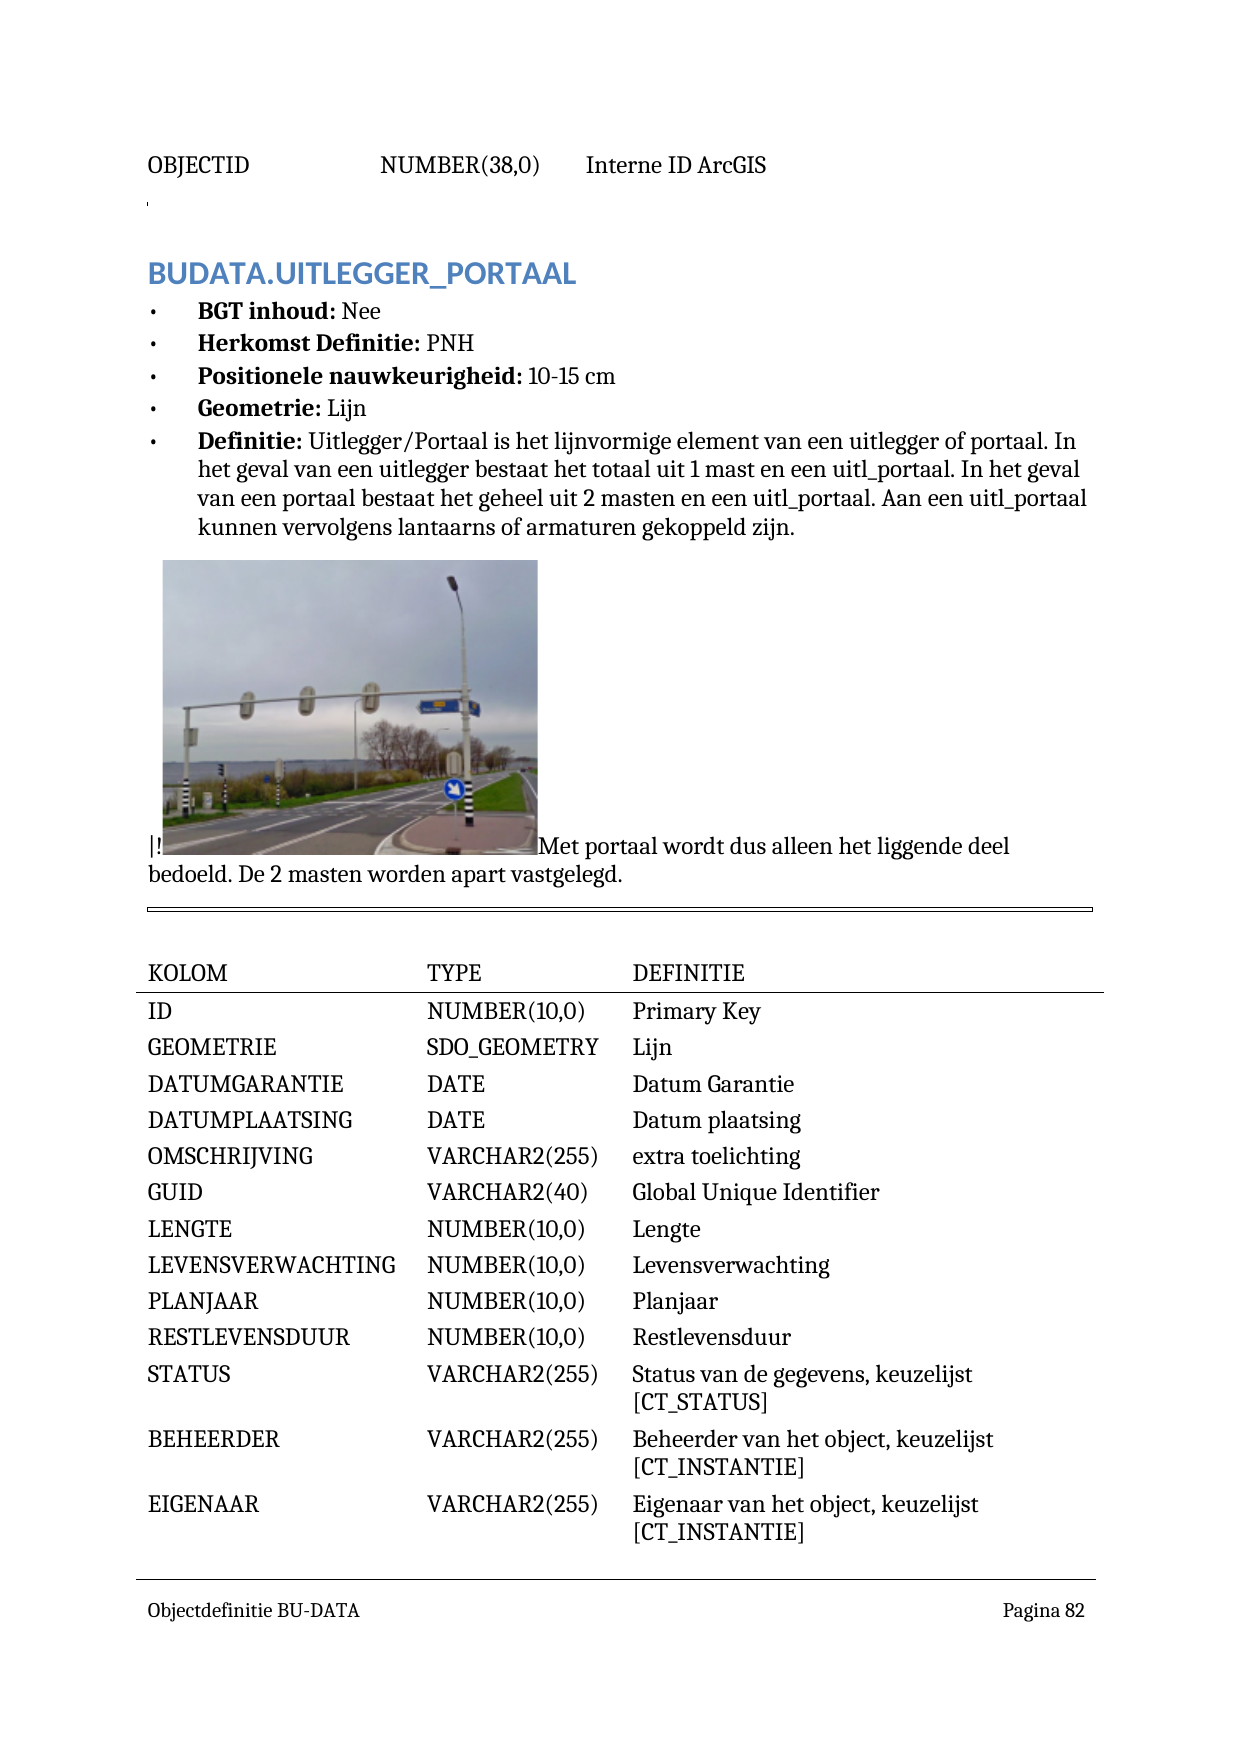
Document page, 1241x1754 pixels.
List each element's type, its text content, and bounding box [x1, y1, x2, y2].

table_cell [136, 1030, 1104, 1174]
list Definitie: Uitlegger/Portaal is het lijnvormige element van een uitlegger of portaal. In het geval van een uitlegger bestaat het totaal uit 1 mast en een uitl_portaal. In het geval van een portaal bestaat het geheel uit 2 masten en een uitl_portaal. Aan een uitl_portaal kunnen vervolgens lantaarns of armaturen gekoppeld zijn. [148, 427, 1093, 542]
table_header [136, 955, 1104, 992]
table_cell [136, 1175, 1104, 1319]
list Geometrie: Lijn [148, 394, 1093, 423]
list Positionele nauwkeurigheid: 10-15 cm [148, 362, 1093, 390]
list Herkomst Definitie: PNH [148, 329, 1093, 358]
picture [162, 560, 538, 855]
list BGT inhoud: Nee [148, 297, 1093, 325]
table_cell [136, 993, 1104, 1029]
subtitle BUDATA.UITLEGGER_PORTAAL [148, 252, 1093, 293]
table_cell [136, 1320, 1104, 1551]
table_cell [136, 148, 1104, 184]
